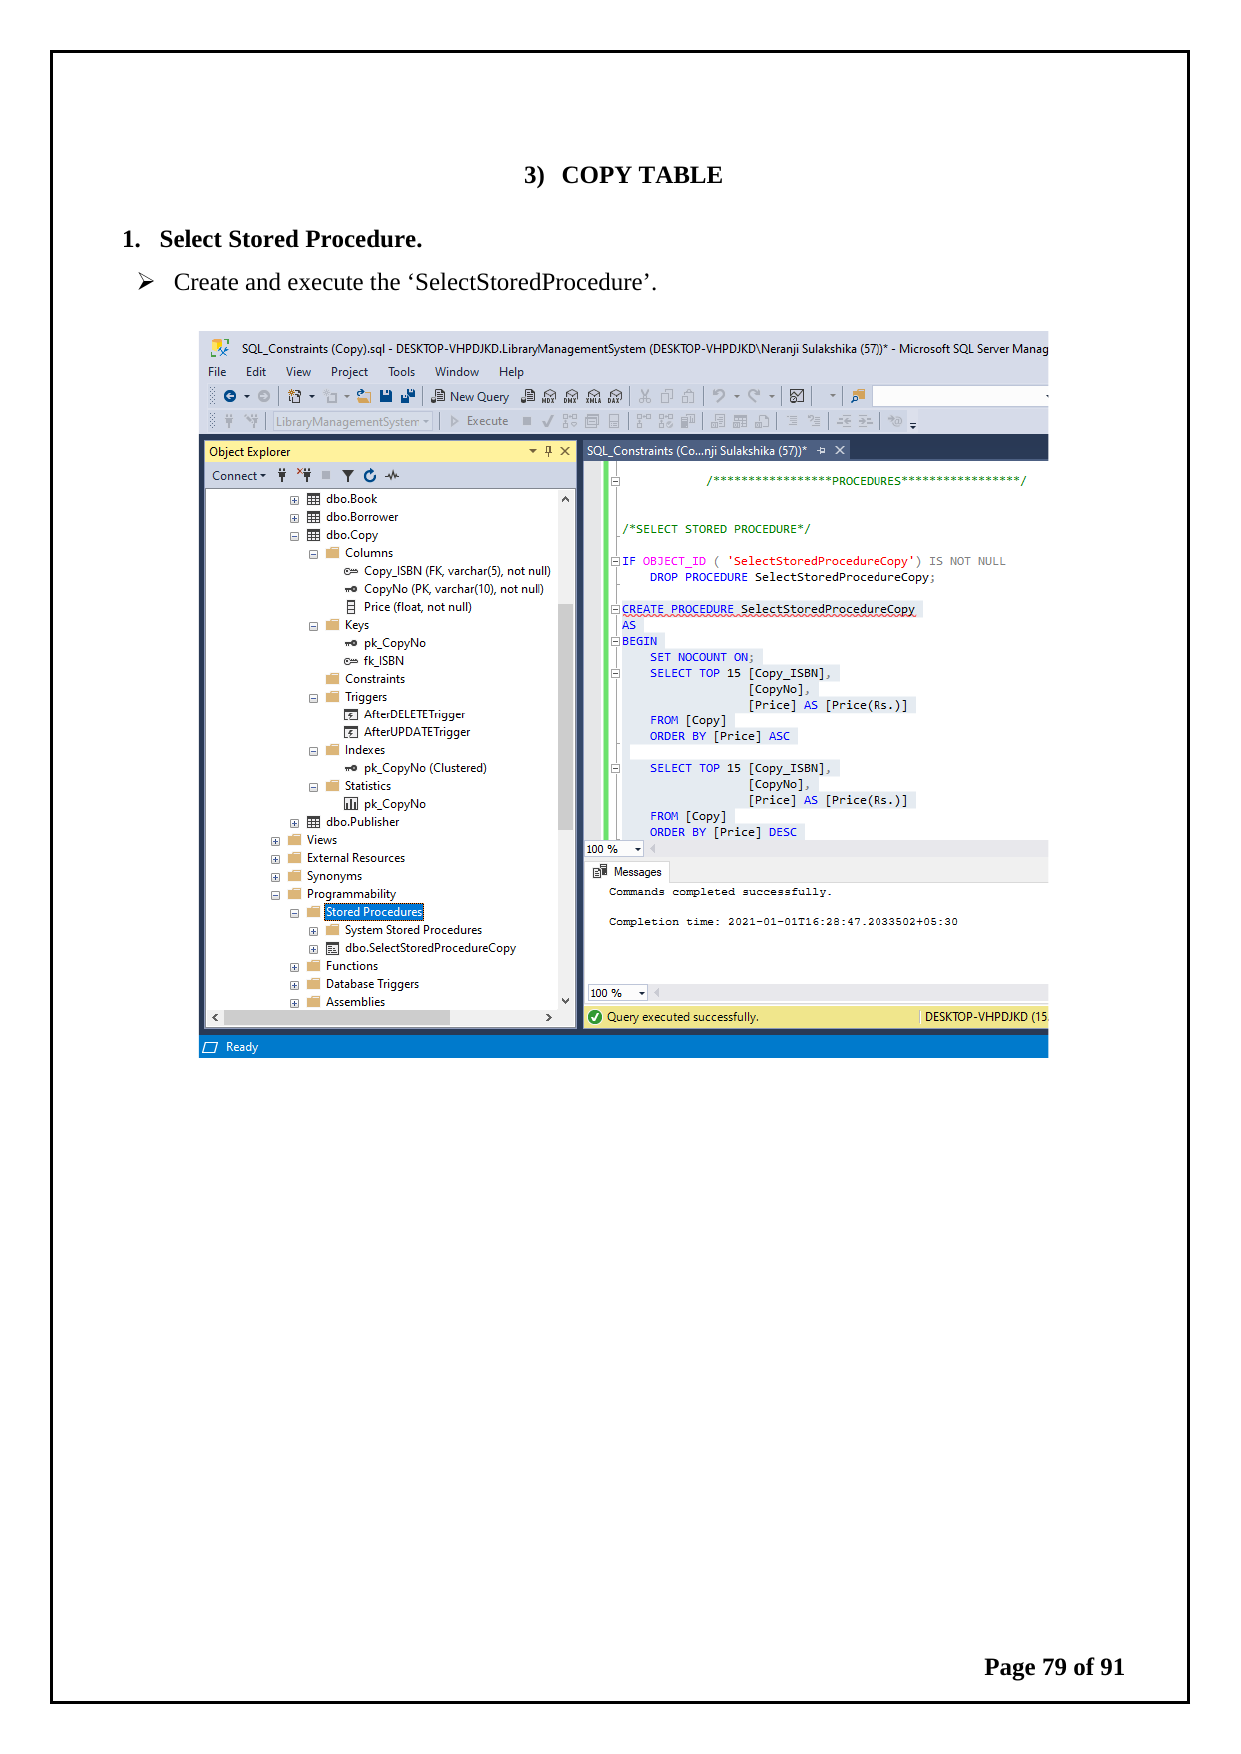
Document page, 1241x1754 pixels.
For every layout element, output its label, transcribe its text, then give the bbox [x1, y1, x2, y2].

subtitle Select Stored Procedure. [122, 224, 1125, 253]
picture [198, 331, 1049, 1058]
list Create and execute the ‘SelectStoredProcedure’. [136, 267, 1125, 296]
subtitle COPY TABLE [122, 160, 1125, 189]
